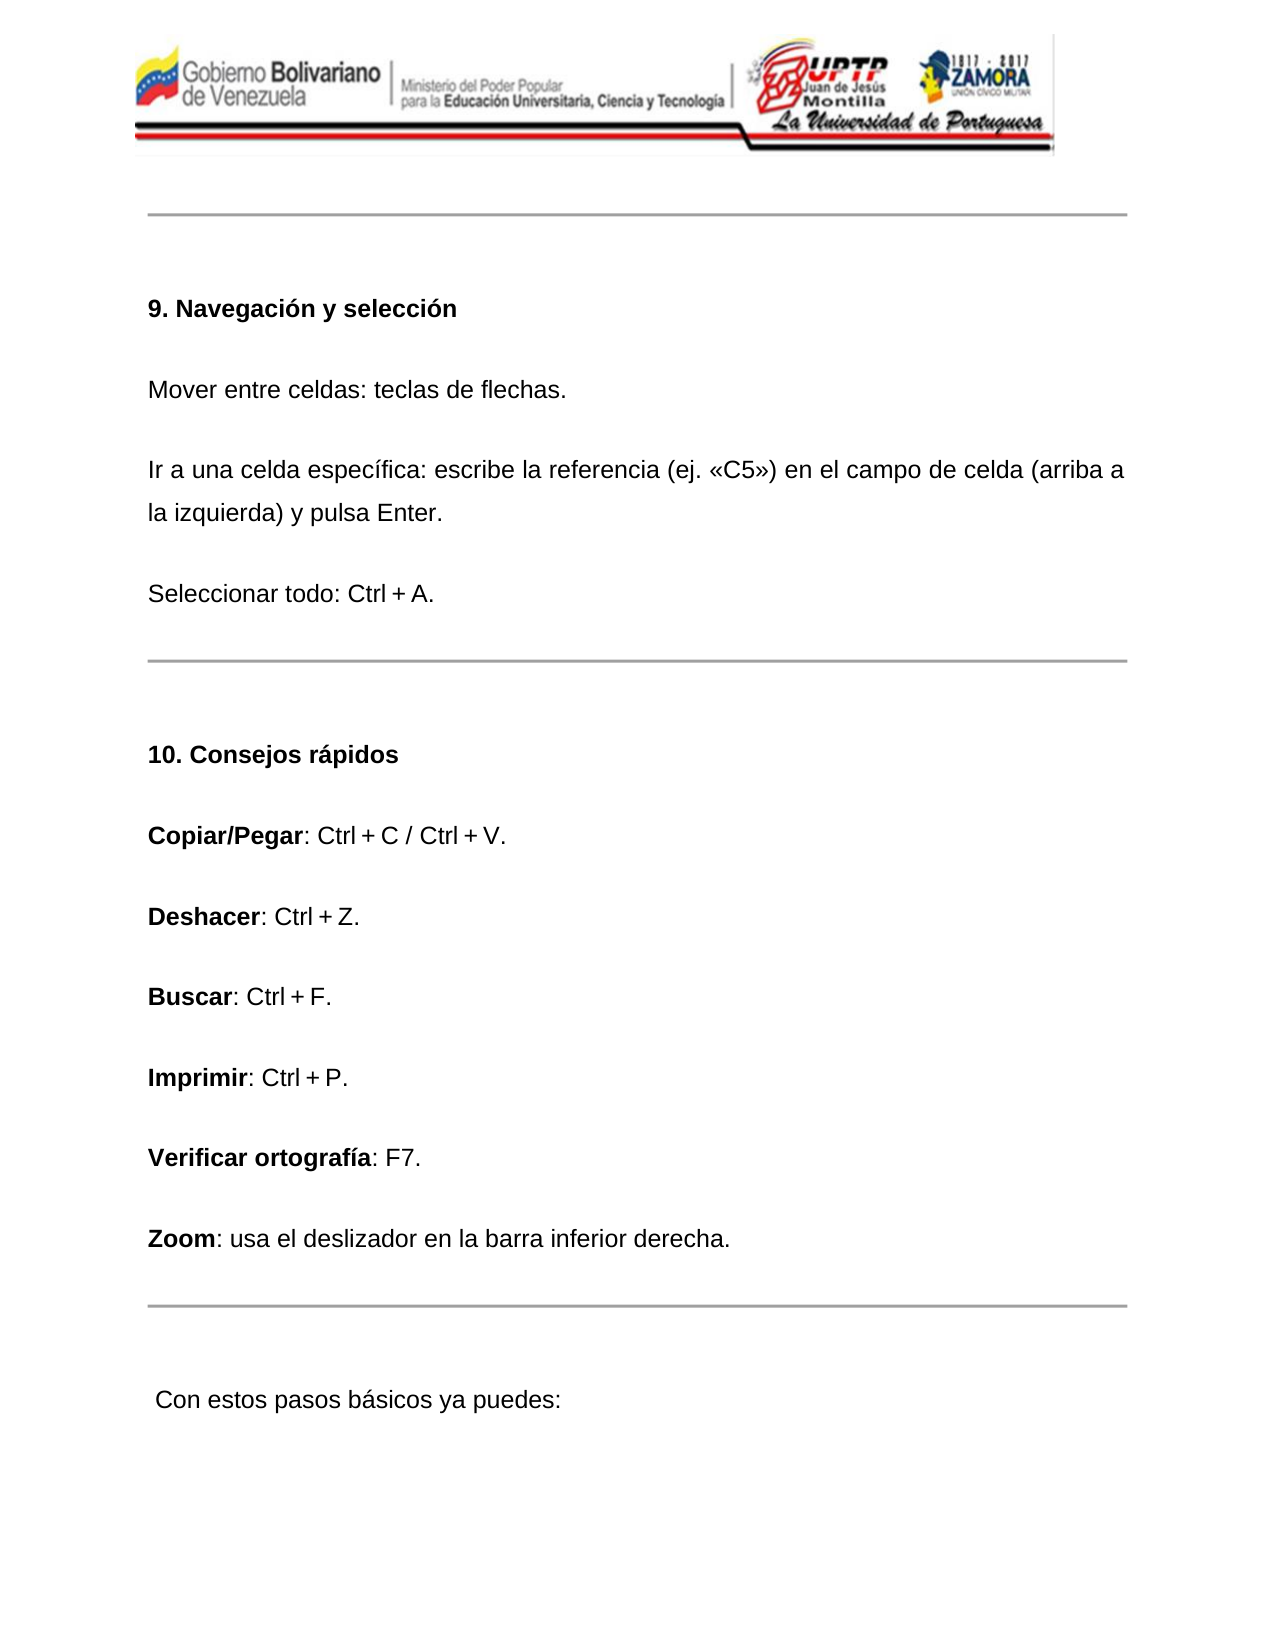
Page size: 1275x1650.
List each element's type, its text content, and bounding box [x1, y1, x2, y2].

text Imprimir: Ctrl + P. [148, 1063, 1127, 1091]
text Mover entre celdas: teclas de flechas. [148, 374, 1127, 403]
picture [135, 34, 1056, 158]
text Seleccionar todo: Ctrl + A. [148, 579, 1127, 608]
text 10. Consejos rápidos [148, 740, 1127, 769]
text Deshacer: Ctrl + Z. [148, 901, 1127, 930]
text Verificar ortografía: F7. [148, 1143, 1127, 1172]
text Copiar/Pegar: Ctrl + C / Ctrl + V. [148, 821, 1127, 849]
text Ir a una celda específica: escribe la referencia (ej. «C5») en el campo de celda (arriba a la izquierda) y pulsa Enter. [148, 455, 1127, 527]
text Zoom: usa el deslizador en la barra inferior derecha. [148, 1224, 1127, 1253]
text Buscar: Ctrl + F. [148, 982, 1127, 1011]
text 9. Navegación y selección [148, 294, 1127, 323]
text Con estos pasos básicos ya puedes: [148, 1385, 1127, 1414]
